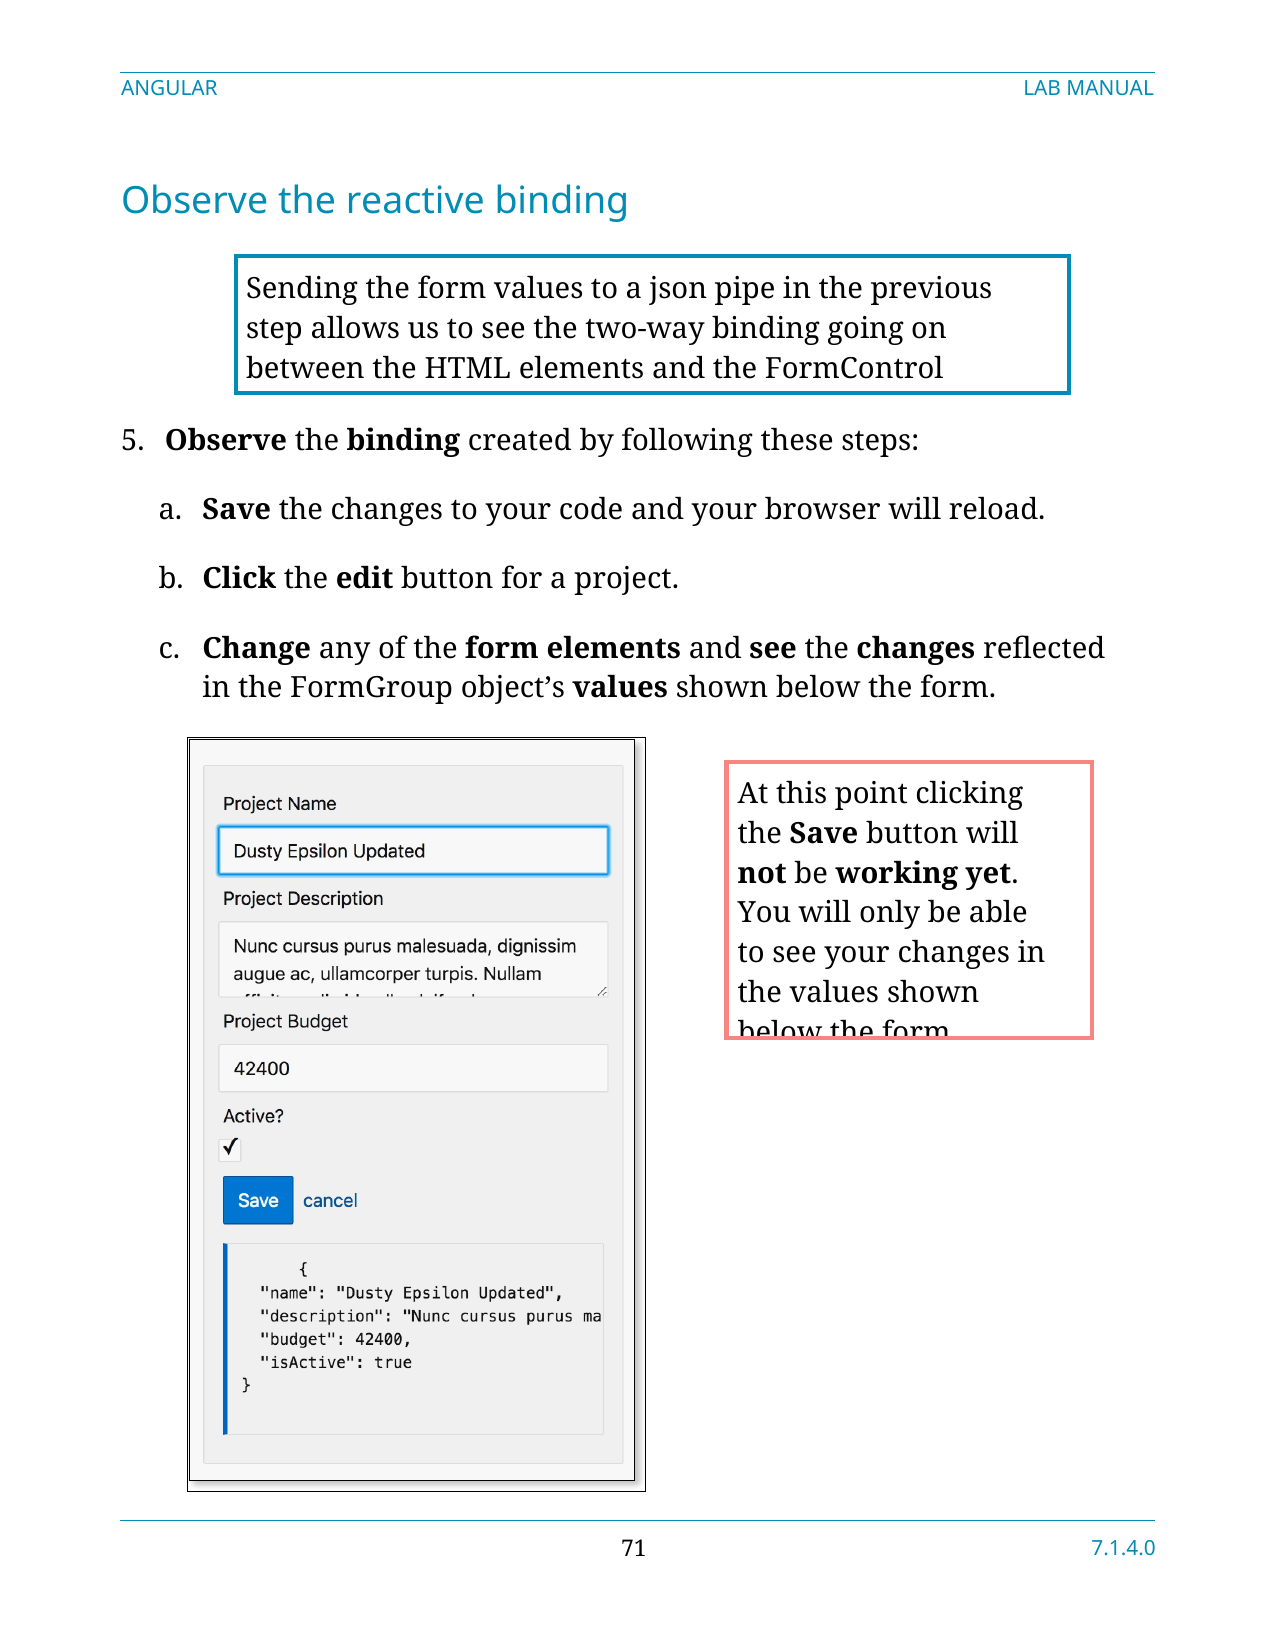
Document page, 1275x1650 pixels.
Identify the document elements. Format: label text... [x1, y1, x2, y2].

list Observe the binding created by following these steps: [121, 276, 1198, 458]
subtitle Observe the reactive binding [121, 174, 1198, 225]
list Change any of the form elements and see the changes reflected in the FormGroup object’s values shown below the form. [158, 627, 1106, 706]
picture [188, 738, 645, 1491]
list Click the edit button for a project. [158, 558, 1198, 597]
list Save the changes to your code and your browser will reload. [158, 488, 1198, 528]
